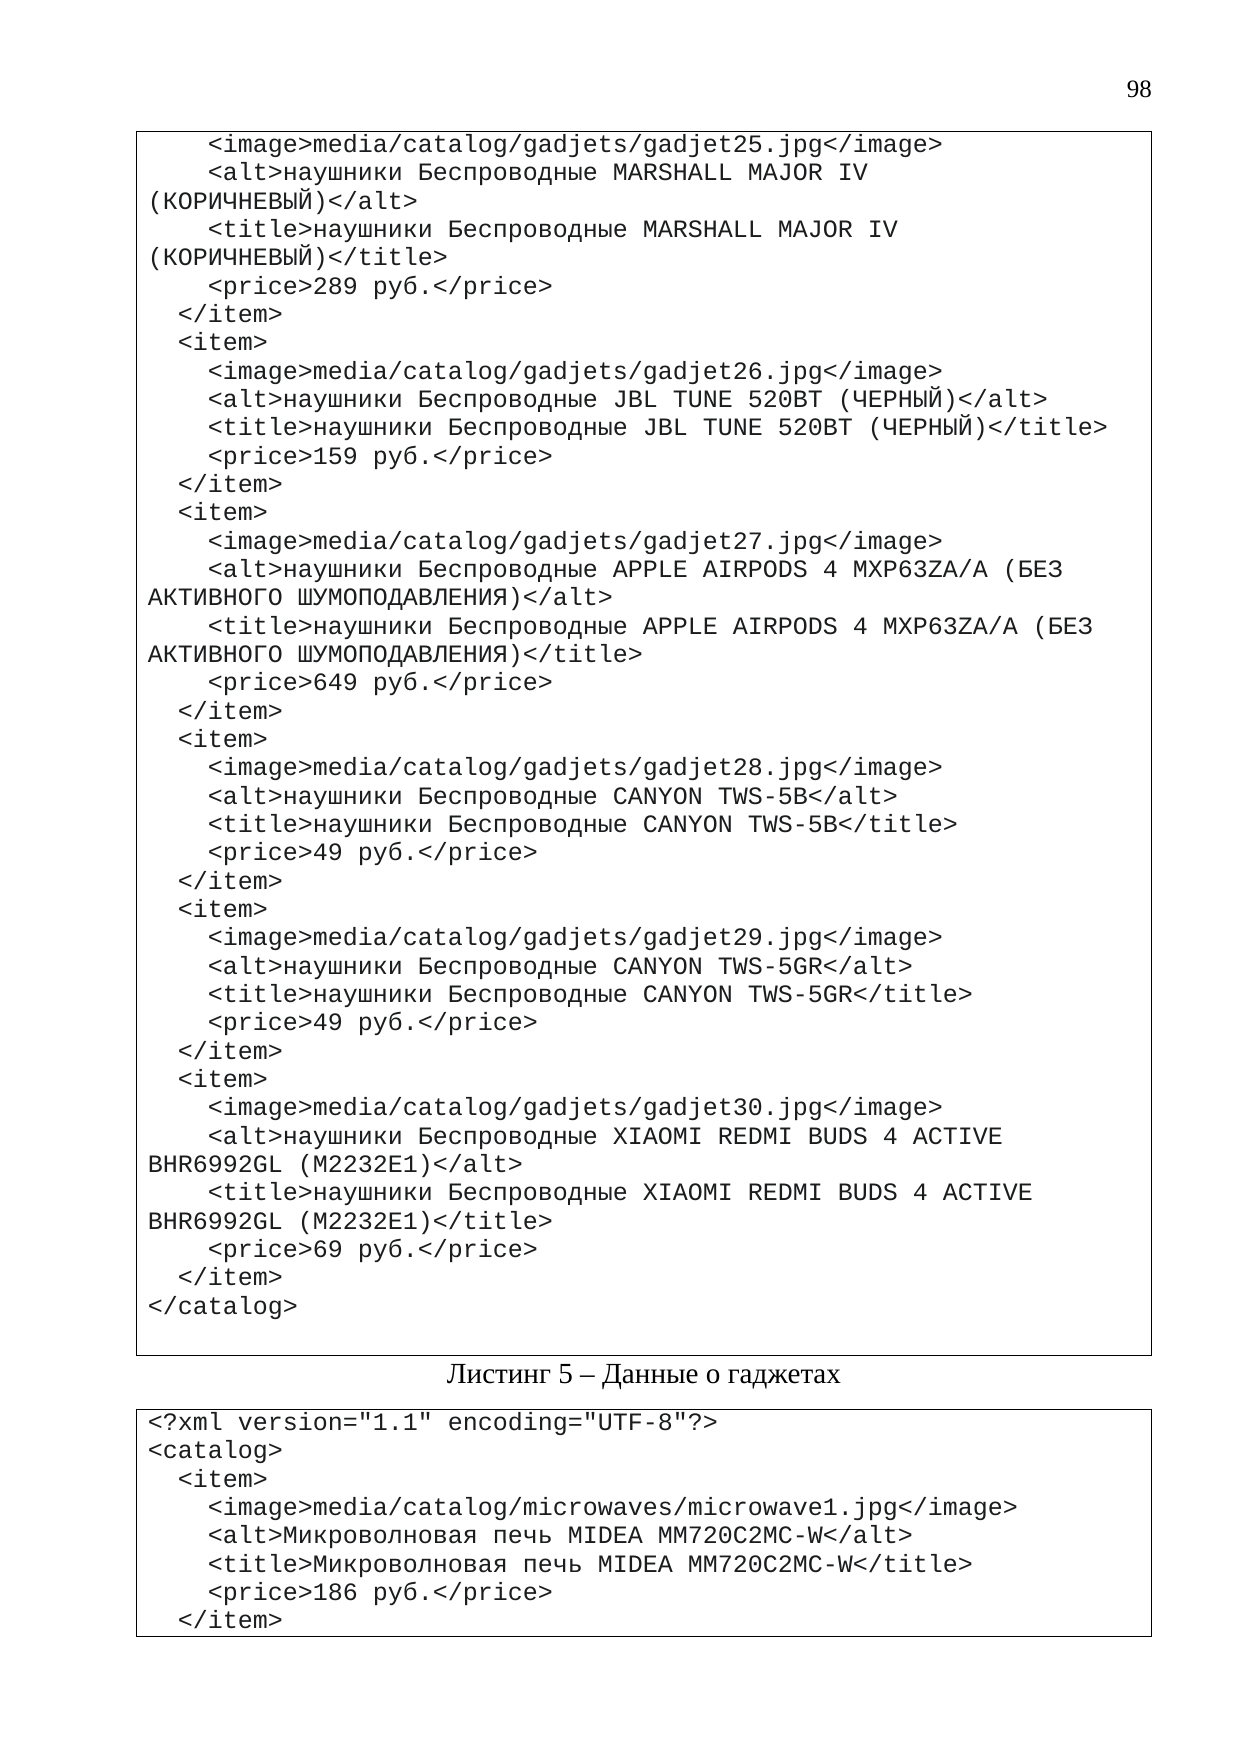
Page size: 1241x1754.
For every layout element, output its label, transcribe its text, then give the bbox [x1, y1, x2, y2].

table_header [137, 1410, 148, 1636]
text Листинг 5 – Данные о гаджетах [136, 1356, 1152, 1389]
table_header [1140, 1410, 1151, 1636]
